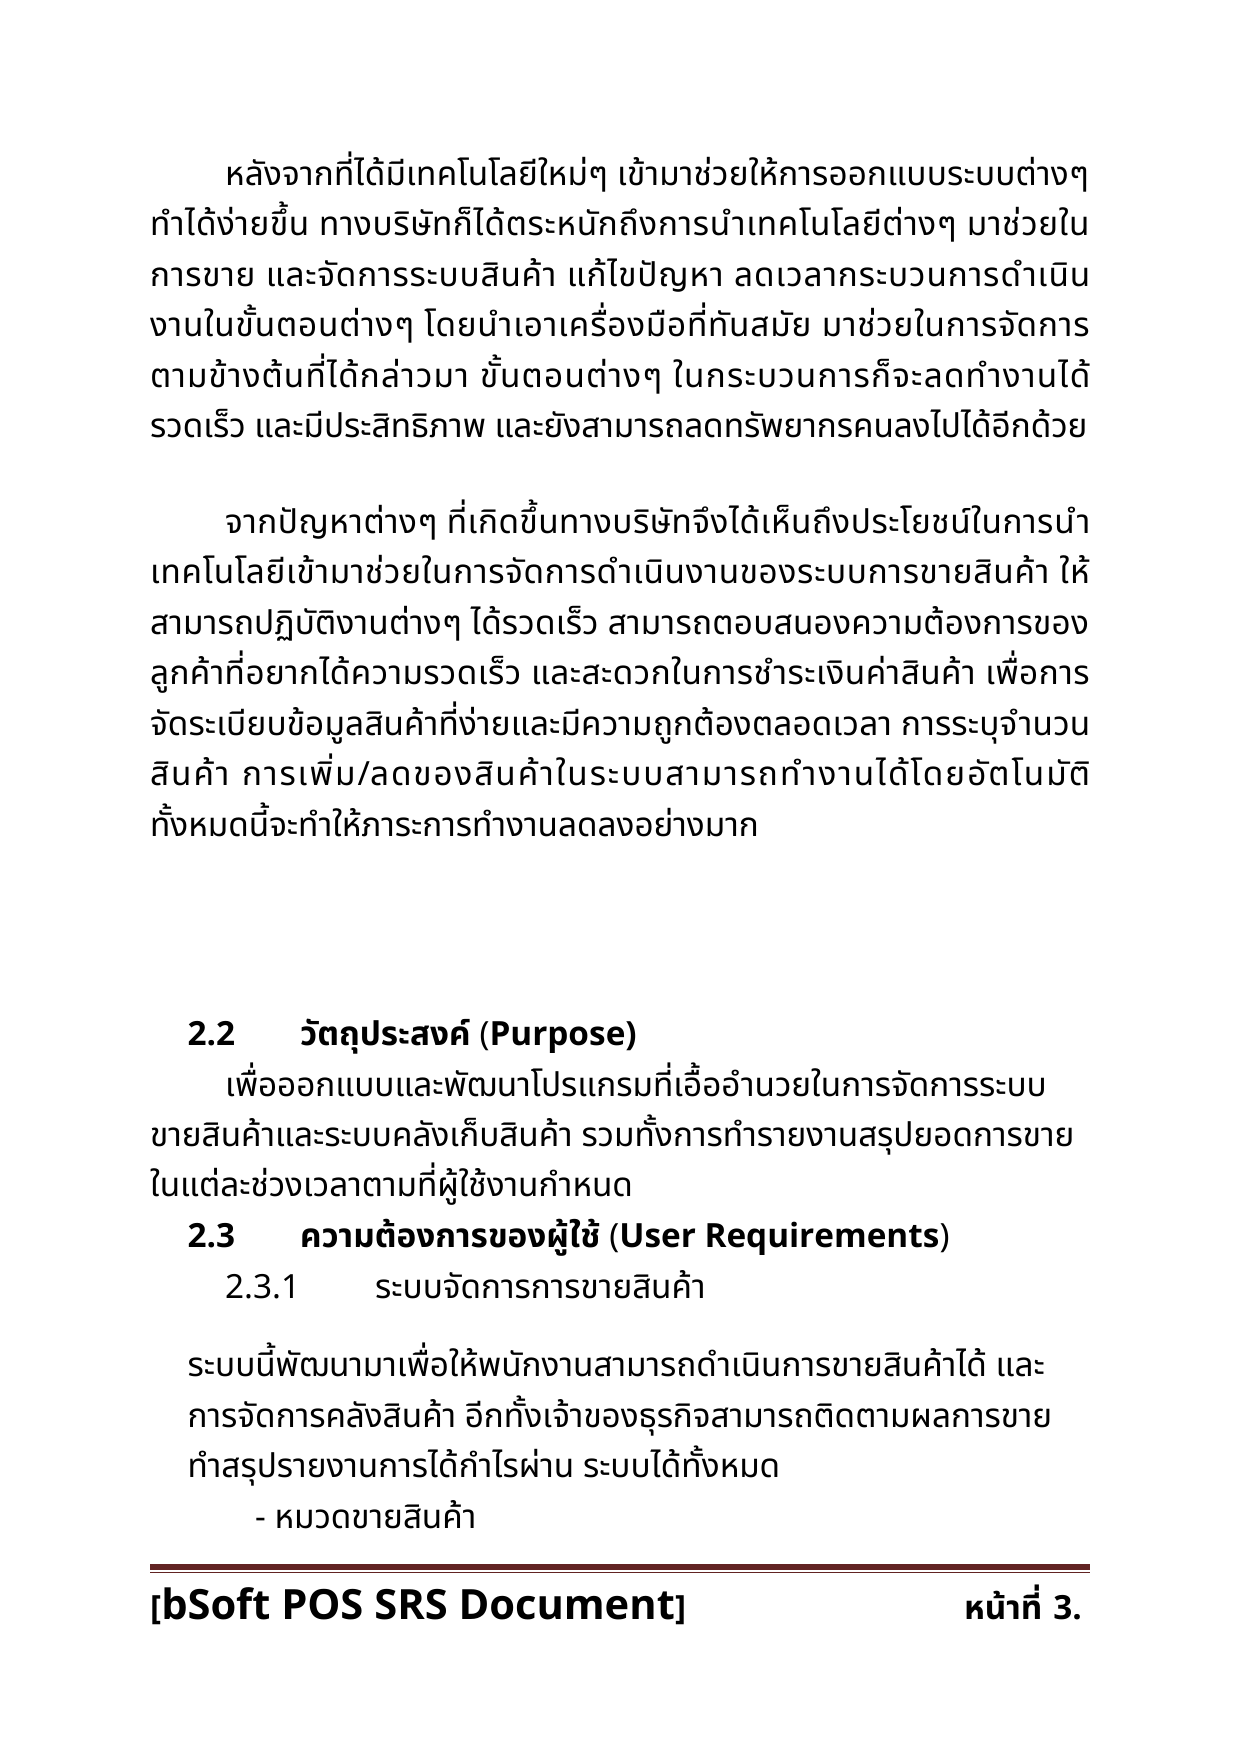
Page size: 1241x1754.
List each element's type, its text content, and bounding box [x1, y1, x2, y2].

text ระบบนี้พัฒนามาเพื่อให้พนักงานสามารถดำเนินการขายสินค้าได้ และการจัดการคลังสินค้า อีกทั้งเจ้าของธุรกิจสามารถติดตามผลการขาย ทำสรุปรายงานการได้กำไรผ่าน ระบบได้ทั้งหมด [187, 1341, 1090, 1493]
text - หมวดขายสินค้า [255, 1493, 1015, 1543]
text เพื่อออกแบบและพัฒนาโปรแกรมที่เอื้ออำนวยในการจัดการระบบขายสินค้าและระบบคลังเก็บสินค้า รวมทั้งการทำรายงานสรุปยอดการขายในแต่ละช่วงเวลาตามที่ผู้ใช้งานกำหนด [150, 1061, 1090, 1212]
list วัตถุประสงค์ (Purpose) [187, 1010, 1090, 1061]
list ความต้องการของผู้ใช้ (User Requirements) [187, 1212, 1090, 1262]
list ระบบจัดการการขายสินค้า [225, 1262, 1090, 1313]
text จากปัญหาต่างๆ ที่เกิดขึ้นทางบริษัทจึงได้เห็นถึงประโยชน์ในการนำเทคโนโลยีเข้ามาช่วยในการจัดการดำเนินงานของระบบการขายสินค้า ให้สามารถปฏิบัติงานต่างๆ ได้รวดเร็ว สามารถตอบสนองความต้องการของลูกค้าที่อยากได้ความรวดเร็ว และสะดวกในการชำระเงินค่าสินค้า เพื่อการจัดระเบียบข้อมูลสินค้าที่ง่ายและมีความถูกต้องตลอดเวลา การระบุจำนวนสินค้า การเพิ่ม/ลดของสินค้าในระบบสามารถทำงานได้โดยอัตโนมัติ ทั้งหมดนี้จะทำให้ภาระการทำงานลดลงอย่างมาก [150, 498, 1090, 851]
text หลังจากที่ได้มีเทคโนโลยีใหม่ๆ เข้ามาช่วยให้การออกแบบระบบต่างๆ ทำได้ง่ายขึ้น ทางบริษัทก็ได้ตระหนักถึงการนำเทคโนโลยีต่างๆ มาช่วยในการขาย และจัดการระบบสินค้า แก้ไขปัญหา ลดเวลากระบวนการดำเนินงานในขั้นตอนต่างๆ โดยนำเอาเครื่องมือที่ทันสมัย มาช่วยในการจัดการตามข้างต้นที่ได้กล่าวมา ขั้นตอนต่างๆ ในกระบวนการก็จะลดทำงานได้รวดเร็ว และมีประสิทธิภาพ และยังสามารถลดทรัพยากรคนลงไปได้อีกด้วย [150, 150, 1090, 452]
